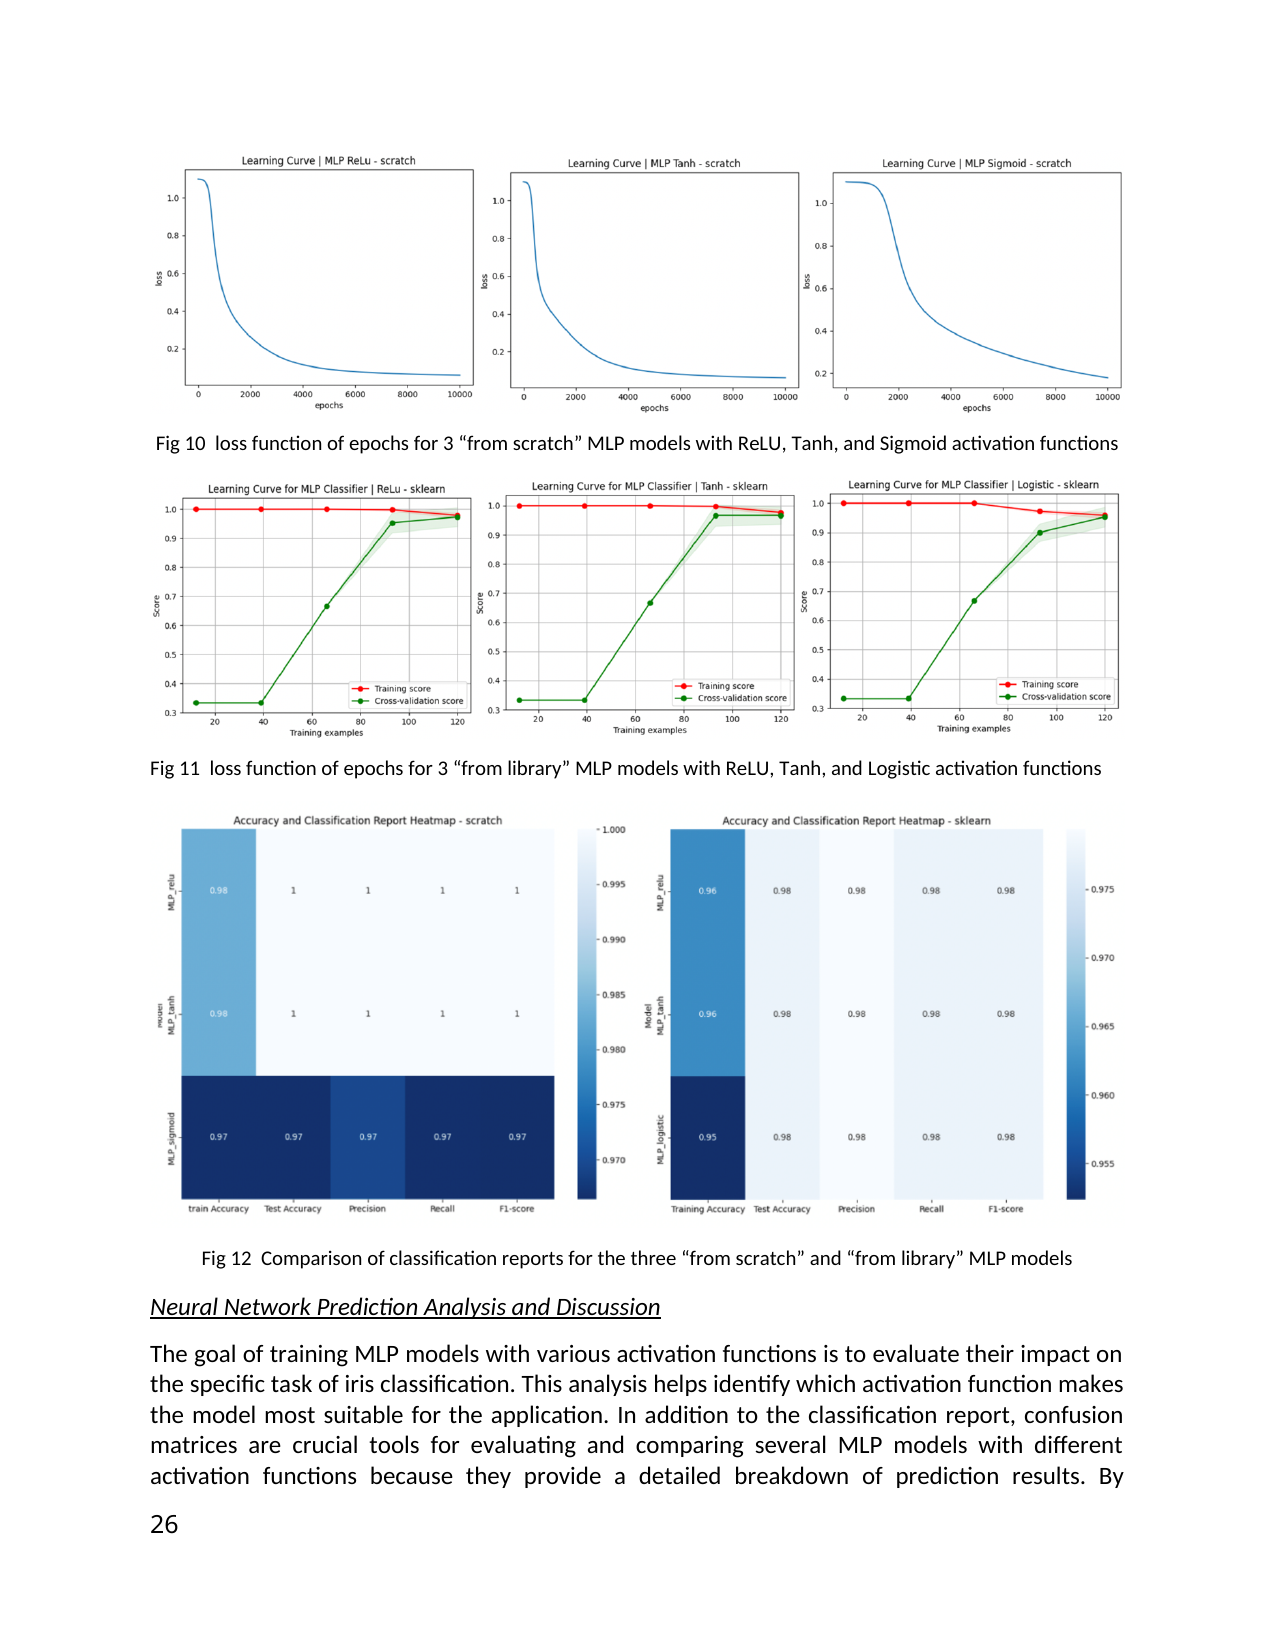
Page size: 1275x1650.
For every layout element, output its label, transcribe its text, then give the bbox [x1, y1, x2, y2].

text Neural Network Prediction Analysis and Discussion [150, 1291, 1125, 1321]
text Fig 11 loss function of epochs for 3 “from library” MLP models with ReLU, Tanh, and Logistic activation functions [150, 755, 1125, 781]
picture [150, 801, 1125, 1228]
picture [150, 476, 1125, 739]
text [150, 1338, 1125, 1491]
picture [150, 150, 1125, 414]
text Fig 10 loss function of epochs for 3 “from scratch” MLP models with ReLU, Tanh, and Sigmoid activation functions [150, 430, 1125, 455]
text Fig 12 Comparison of classification reports for the three “from scratch” and “from library” MLP models [150, 1245, 1125, 1270]
